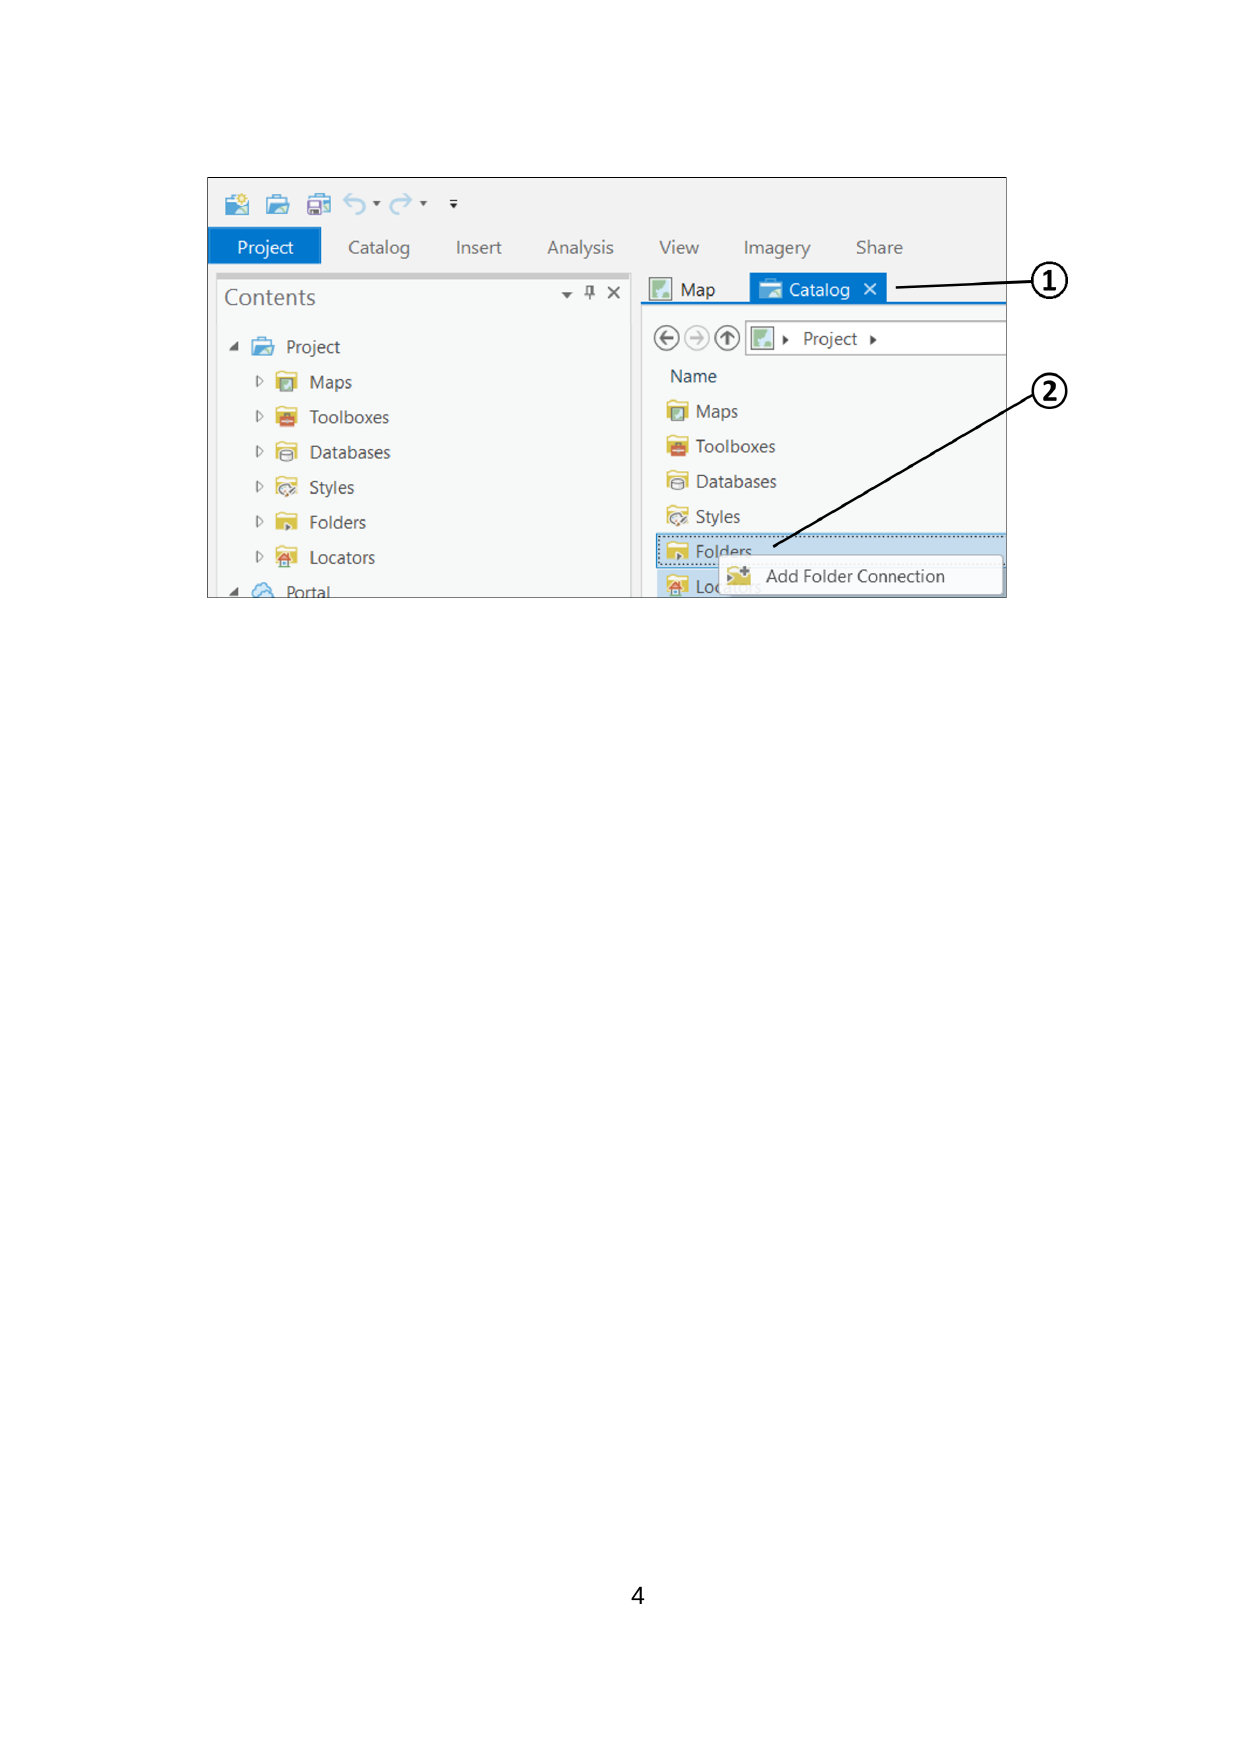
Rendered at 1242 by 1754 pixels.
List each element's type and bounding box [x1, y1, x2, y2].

picture [207, 177, 1068, 598]
